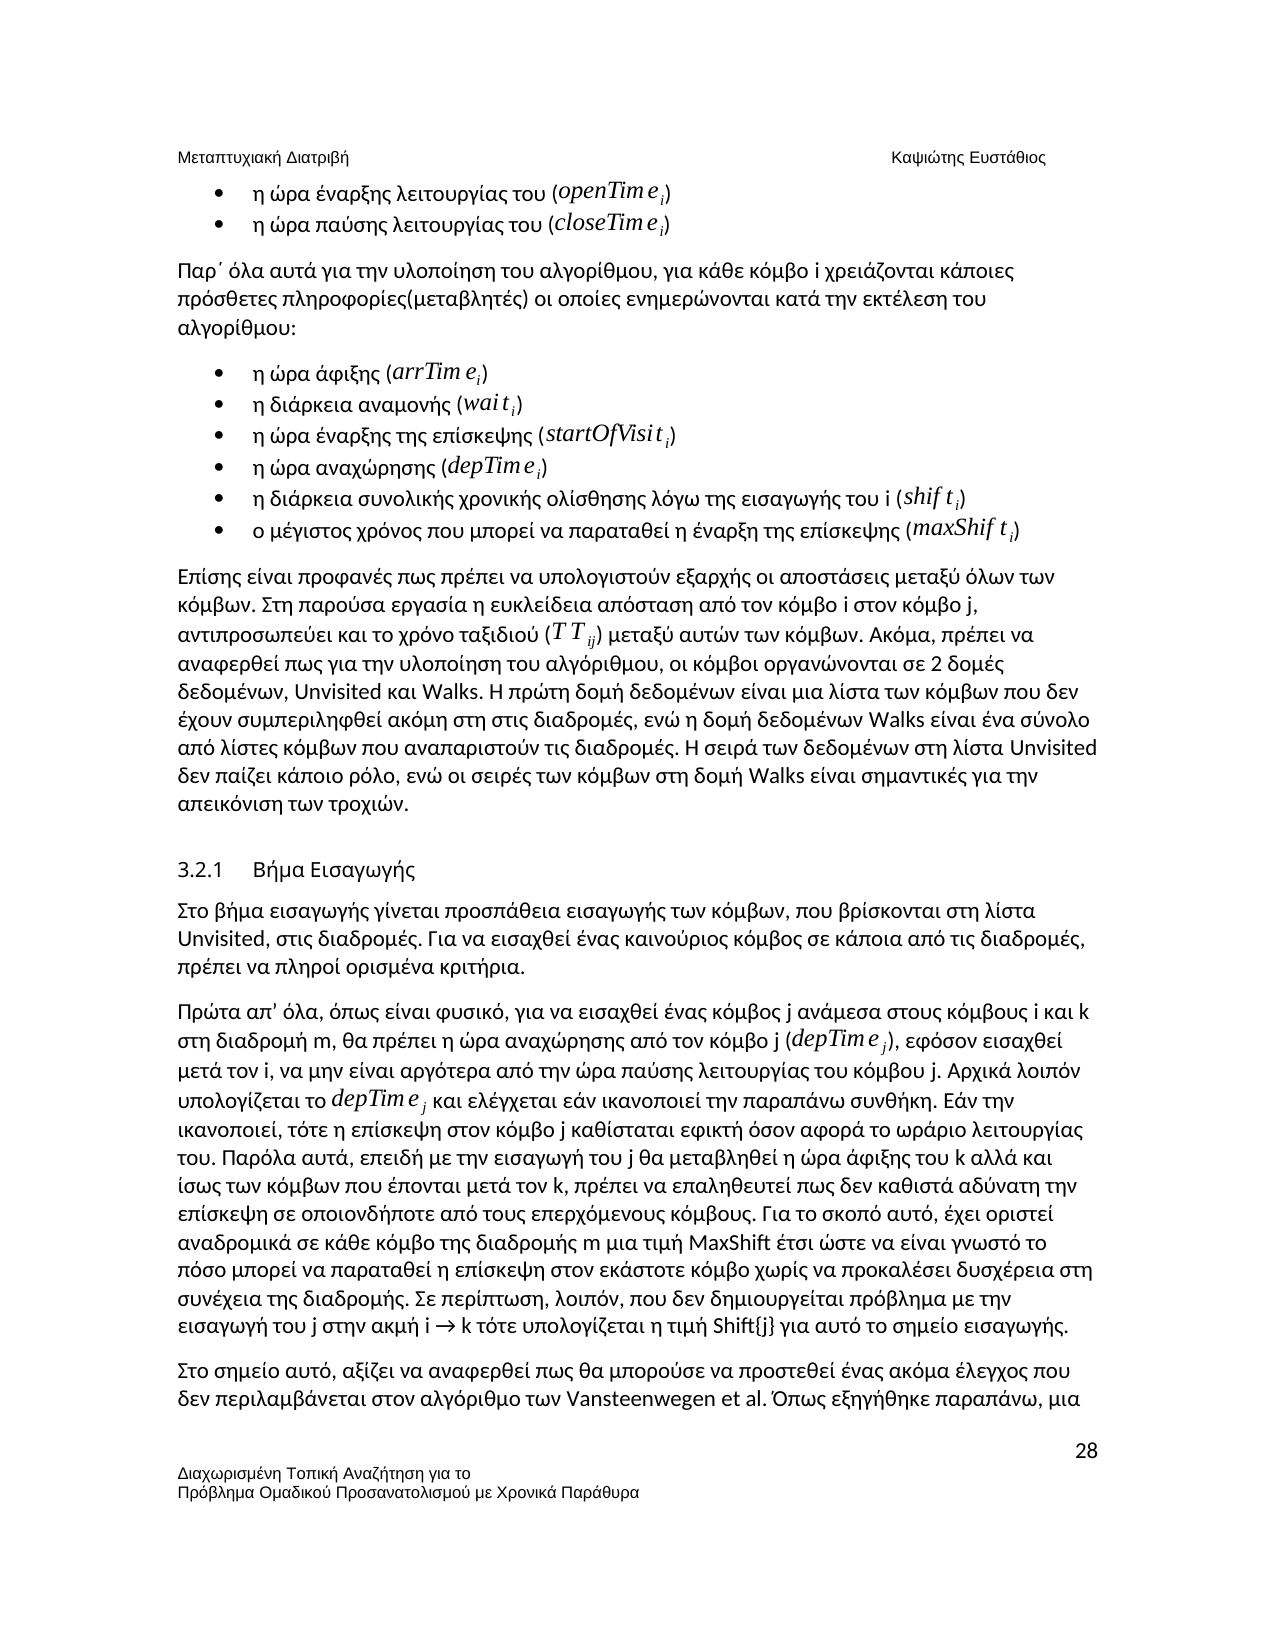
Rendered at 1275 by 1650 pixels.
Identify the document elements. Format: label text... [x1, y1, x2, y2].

subtitle Βήμα Εισαγωγής [177, 855, 1098, 883]
list η ώρα έναρξης λειτουργίας του () [215, 177, 1098, 208]
list η ώρα παύσης λειτουργίας του () [215, 208, 1098, 240]
text Επίσης είναι προφανές πως πρέπει να υπολογιστούν εξαρχής οι αποστάσεις μεταξύ όλων των κόμβων. Στη παρούσα εργασία η ευκλείδεια απόσταση από τον κόμβο i στον κόμβο j, αντιπροσωπεύει και το χρόνο ταξιδιού () μεταξύ αυτών των κόμβων. Ακόμα, πρέπει να αναφερθεί πως για την υλοποίηση του αλγόριθμου, οι κόμβοι οργανώνονται σε 2 Unvisited και Walk. [177, 562, 1098, 818]
list η διάρκεια συνολικής λόγω της εισαγωγής του i () [215, 483, 1098, 514]
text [177, 1356, 1098, 1412]
text Παρ΄ όλα αυτά για την υλοποίηση του αλγορίθμου, για κάθε κόμβο i χρειάζονται κάποιες πρόσθετες πληροφορίες(μεταβλητές) οι οποίες ενημερώνονται κατά την εκτέλεση του αλγορίθμου: [177, 257, 1098, 341]
list η ώρα αναχώρησης () [215, 451, 1098, 483]
list ο μέγιστος χρόνος που μπορεί να παραταθεί η έναρξη της επίσκεψης () [215, 514, 1098, 545]
list η ώρα άφιξης () [215, 357, 1098, 389]
text Στο βήμα εισαγωγής γίνεται προσπάθεια των κόμβων, που βρίσκονται στη λίστα Unvisited, στις διαδρομές. Για να εισαχθεί ένας καινούριος κόμβος σε κάποια από τις διαδρομές, πρέπει να πληροί ορισμένα κριτήρια. [177, 896, 1098, 980]
list η διάρκεια αναμονής () [215, 389, 1098, 420]
text Πρώτα απ’ όλα, όπως είναι φυσικό, για να εισαχθεί ένας κόμβος j ανάμεσα στους κόμβους i και k στη διαδρομή m, θα πρέπει η ώρα αναχώρησης από τον κόμβο j (), εφόσον εισαχθεί μετά τον i, να μην είναι αργότερα από την ώρα παύσης λειτουργίας του κόμβου j. Αρχικά λοιπόν υπολογίζεται το και ελέγχεται εάν ικανοποιεί την παραπάνω συνθήκη. Εάν την ικανοποιεί, τότε η επίσκεψη στον κόμβο j καθίσταται εφικτή όσον αφορά το ωράριο λειτουργίας του. Παρόλα αυτά, επειδή με την εισαγωγή του j θα μεταβληθεί η ώρα άφιξης του k αλλά και ίσως των κόμβων που έπονται μετά τον k, πρέπει να επαληθευτεί πως δεν καθιστά αδύνατη την επίσκεψη σε οποιονδήποτε από τους επερχόμενους κόμβους. Για το σκοπό αυτό, έχει οριστεί αναδρομικά σε κάθε κόμβο της διαδρομής m μια τιμή MaxShift έτσι ώστε να είναι γνωστό το πόσο μπορεί να παραταθεί η επίσκεψη στον εκάστοτε κόμβο χωρίς να προκαλέσει δυσχέρεια στη συνέχεια της διαδρομής. Σε περίπτωση, λοιπόν, που δεν δημιουργείται πρόβλημα με την εισαγωγή του j στην ακμή i → k τότε υπολογίζεται η τιμή Shift{j} για αυτό το σημείο εισαγωγής. [177, 997, 1098, 1340]
list η ώρα έναρξης της επίσκεψης () [215, 420, 1098, 451]
